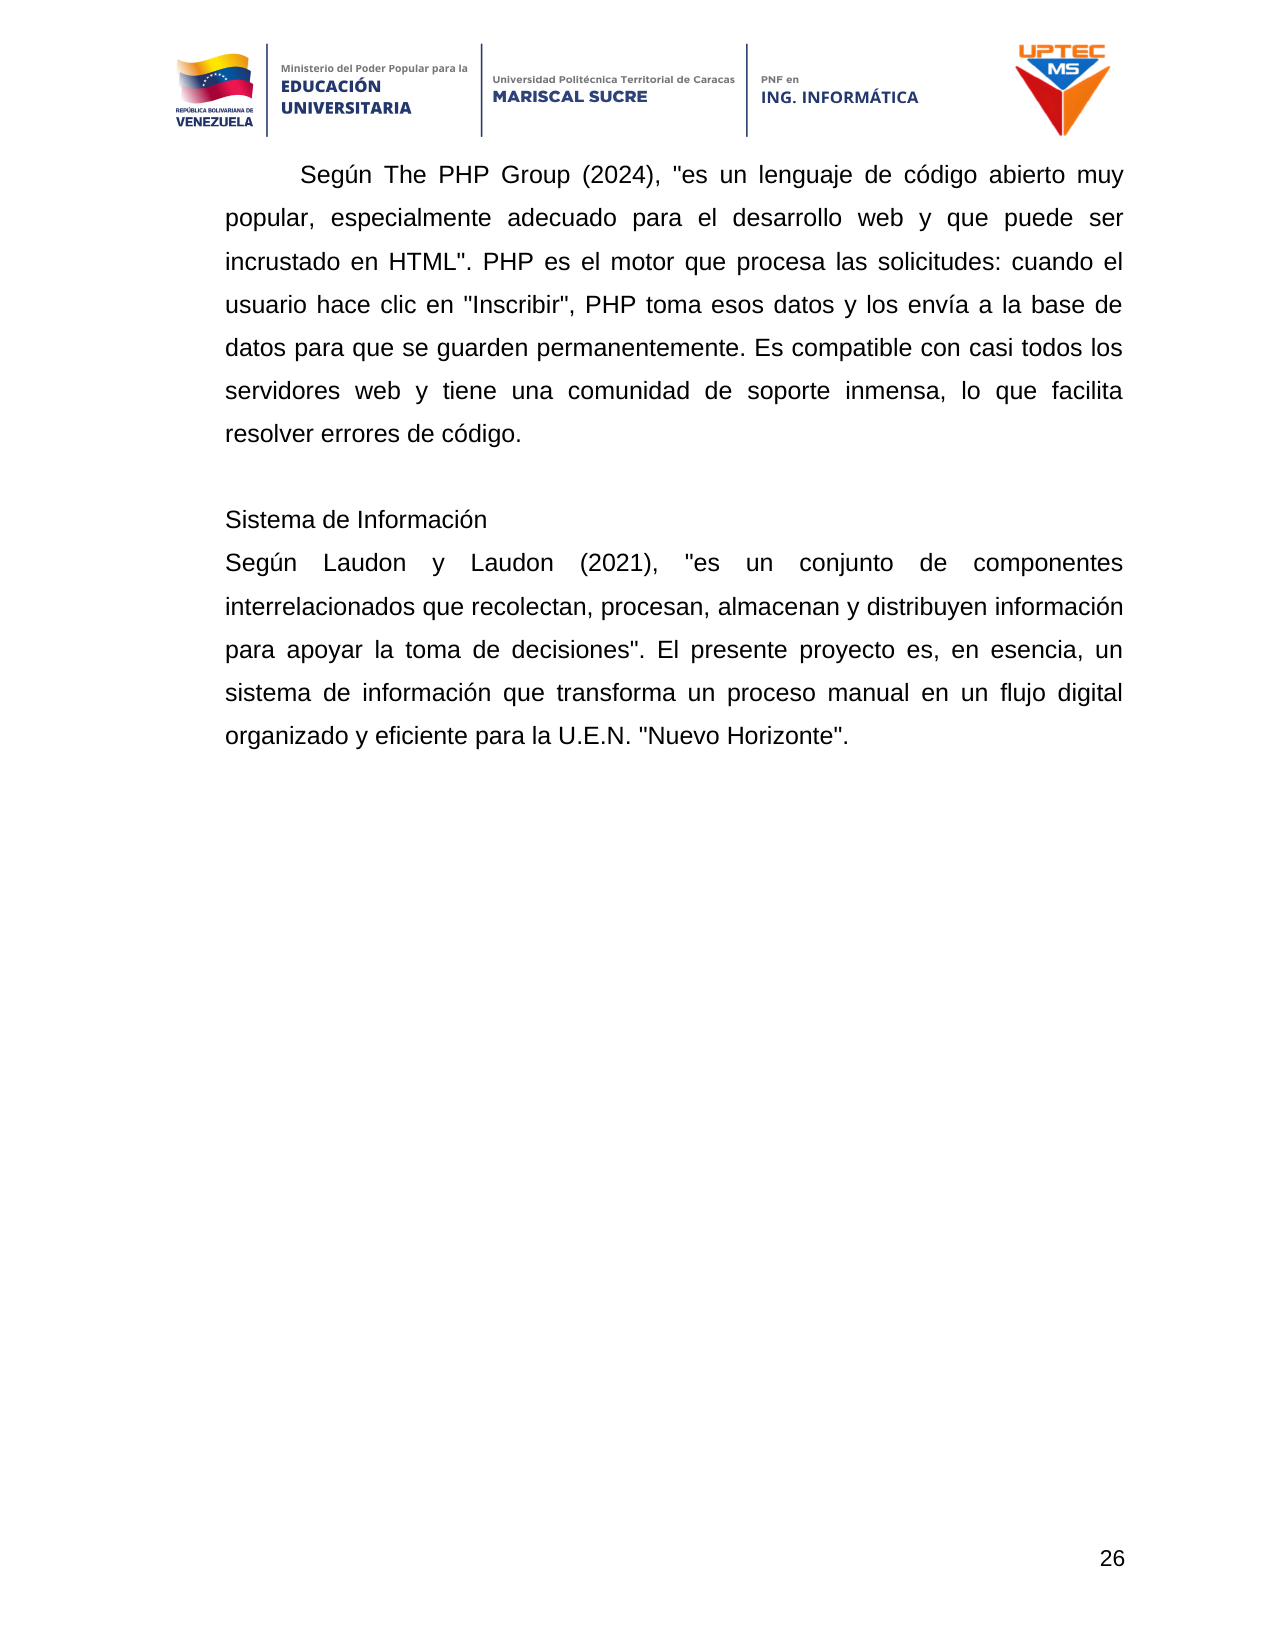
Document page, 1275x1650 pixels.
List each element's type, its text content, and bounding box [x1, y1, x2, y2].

text Sistema de Información [225, 505, 1125, 534]
picture [150, 18, 1125, 162]
text Según The PHP Group (2024), "es un lenguaje de código abierto muy popular, especialmente adecuado para el desarrollo web y que puede ser incrustado en HTML". PHP es el motor que procesa las solicitudes: cuando el usuario hace clic en "Inscribir", PHP toma esos datos y los envía a la base de datos para que se guarden permanentemente. Es compatible con casi todos los servidores web y tiene una comunidad de soporte inmensa, lo que facilita resolver errores de código. [225, 160, 1125, 448]
text Según Laudon y Laudon (2021), "es un conjunto de componentes interrelacionados que recolectan, procesan, almacenan y distribuyen información para apoyar la toma de decisiones". El presente proyecto es, en esencia, un sistema de información que transforma un proceso manual en un flujo digital organizado y eficiente para la U.E.N. "Nuevo Horizonte". [225, 548, 1125, 750]
